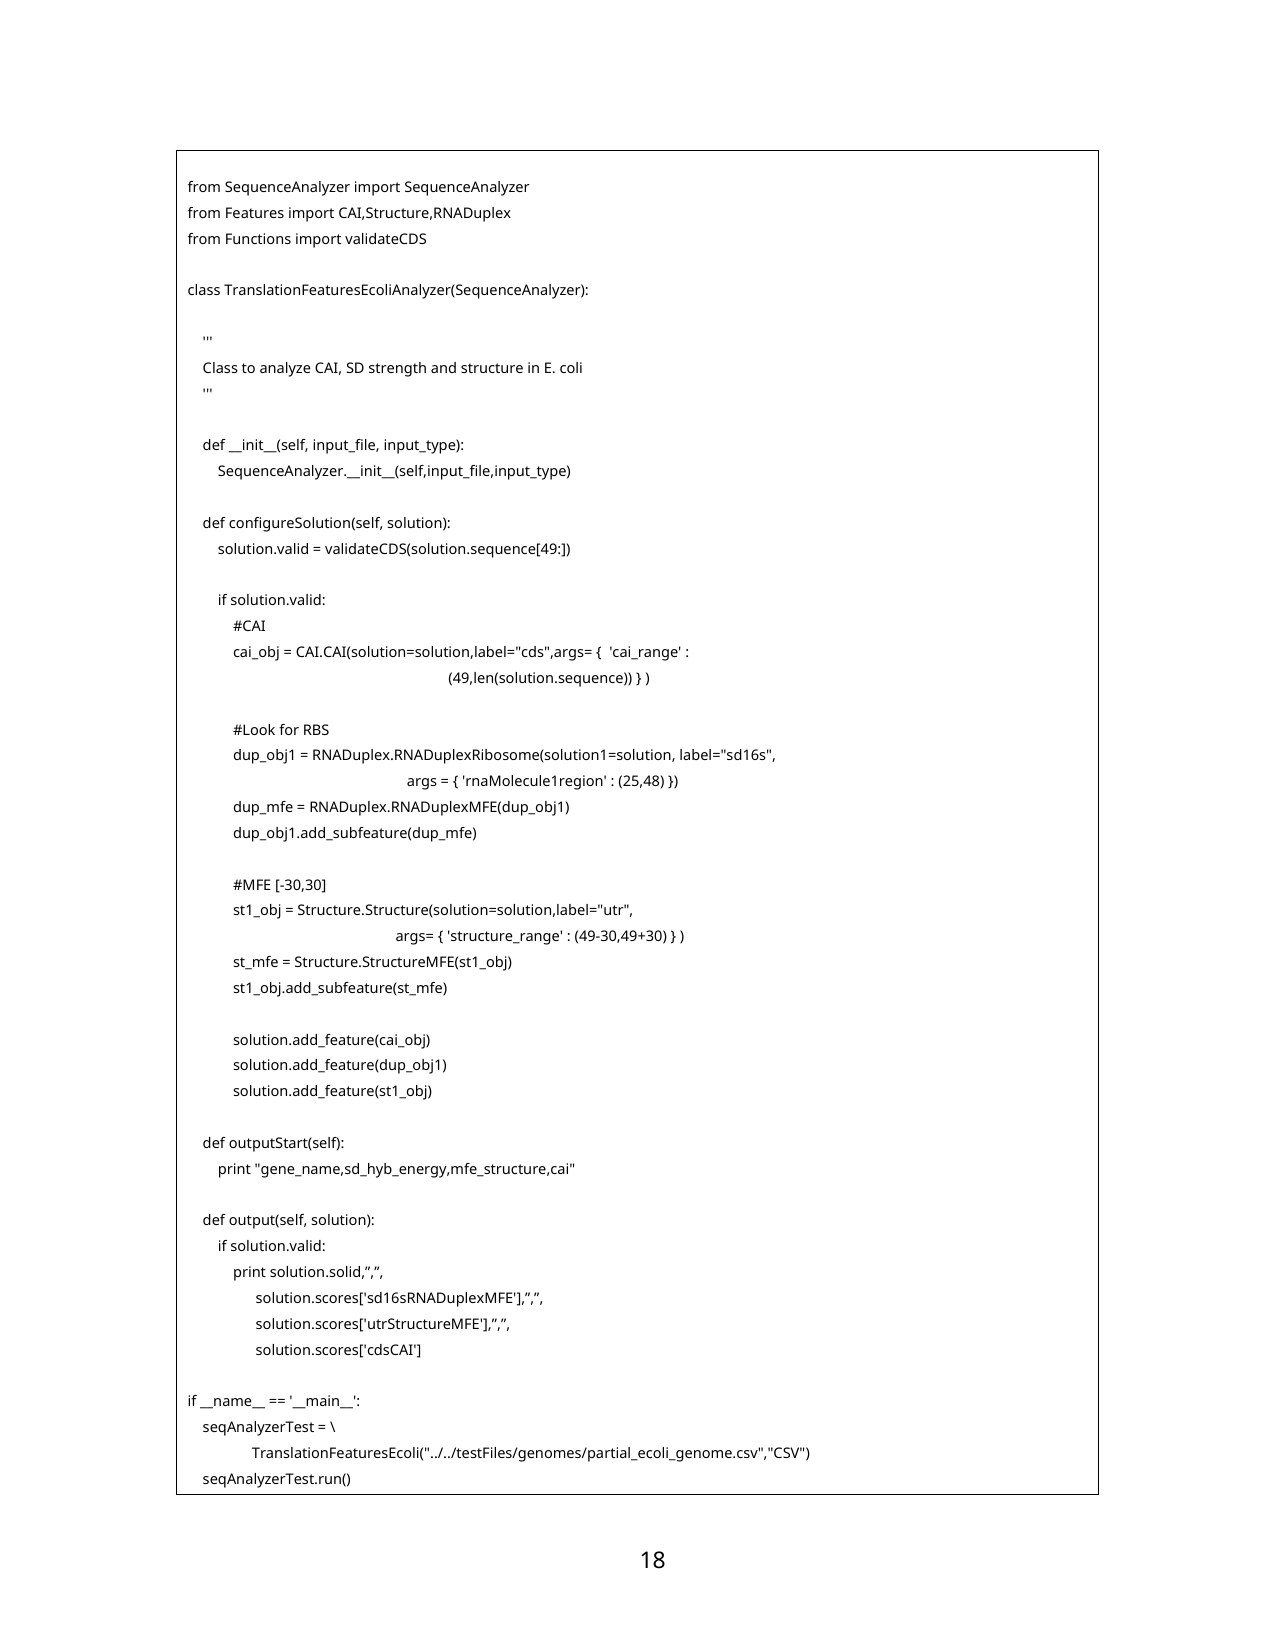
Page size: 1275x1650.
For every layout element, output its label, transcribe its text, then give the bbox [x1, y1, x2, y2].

table_header from SequenceAnalyzer import SequenceAnalyzer from Features import CAI,Structure,RNADuplex from Functions import validateCDS class TranslationFeaturesEcoliAnalyzer(SequenceAnalyzer): ''' Class to analyze CAI, SD strength and structure in E. coli ''' def __init__(self, input_file, input_type): SequenceAnalyzer.__init__(self,input_file,input_type) def configureSolution(self, solution): solution.valid = validateCDS(solution.sequence[49:]) if solution.valid: #CAI cai_obj = CAI.CAI(solution=solution,label="cds",args= { 'cai_range' : (49,len(solution.sequence)) } ) #Look for RBS dup_obj1 = RNADuplex.RNADuplexRibosome(solution1=solution, label="sd16s", args = { 'rnaMolecule1region' : (25,48) }) dup_mfe = RNADuplex.RNADuplexMFE(dup_obj1) dup_obj1.add_subfeature(dup_mfe) #MFE [-30,30] st1_obj = Structure.Structure(solution=solution,label="utr", args= { 'structure_range' : (49-30,49+30) } ) st_mfe = Structure.StructureMFE(st1_obj) st1_obj.add_subfeature(st_mfe) solution.add_feature(cai_obj) solution.add_feature(dup_obj1) solution.add_feature(st1_obj) def outputStart(self): print "gene_name,sd_hyb_energy,mfe_structure,cai" def output(self, solution): if solution.valid: print solution.solid,”,”, solution.scores['sd16sRNADuplexMFE'],”,”, solution.scores['utrStructureMFE'],”,”, solution.scores['cdsCAI'] if __name__ == '__main__': seqAnalyzerTest = \ TranslationFeaturesEcoli("../../testFiles/genomes/partial_ecoli_genome.csv","CSV") seqAnalyzerTest.run() [177, 151, 1098, 1493]
